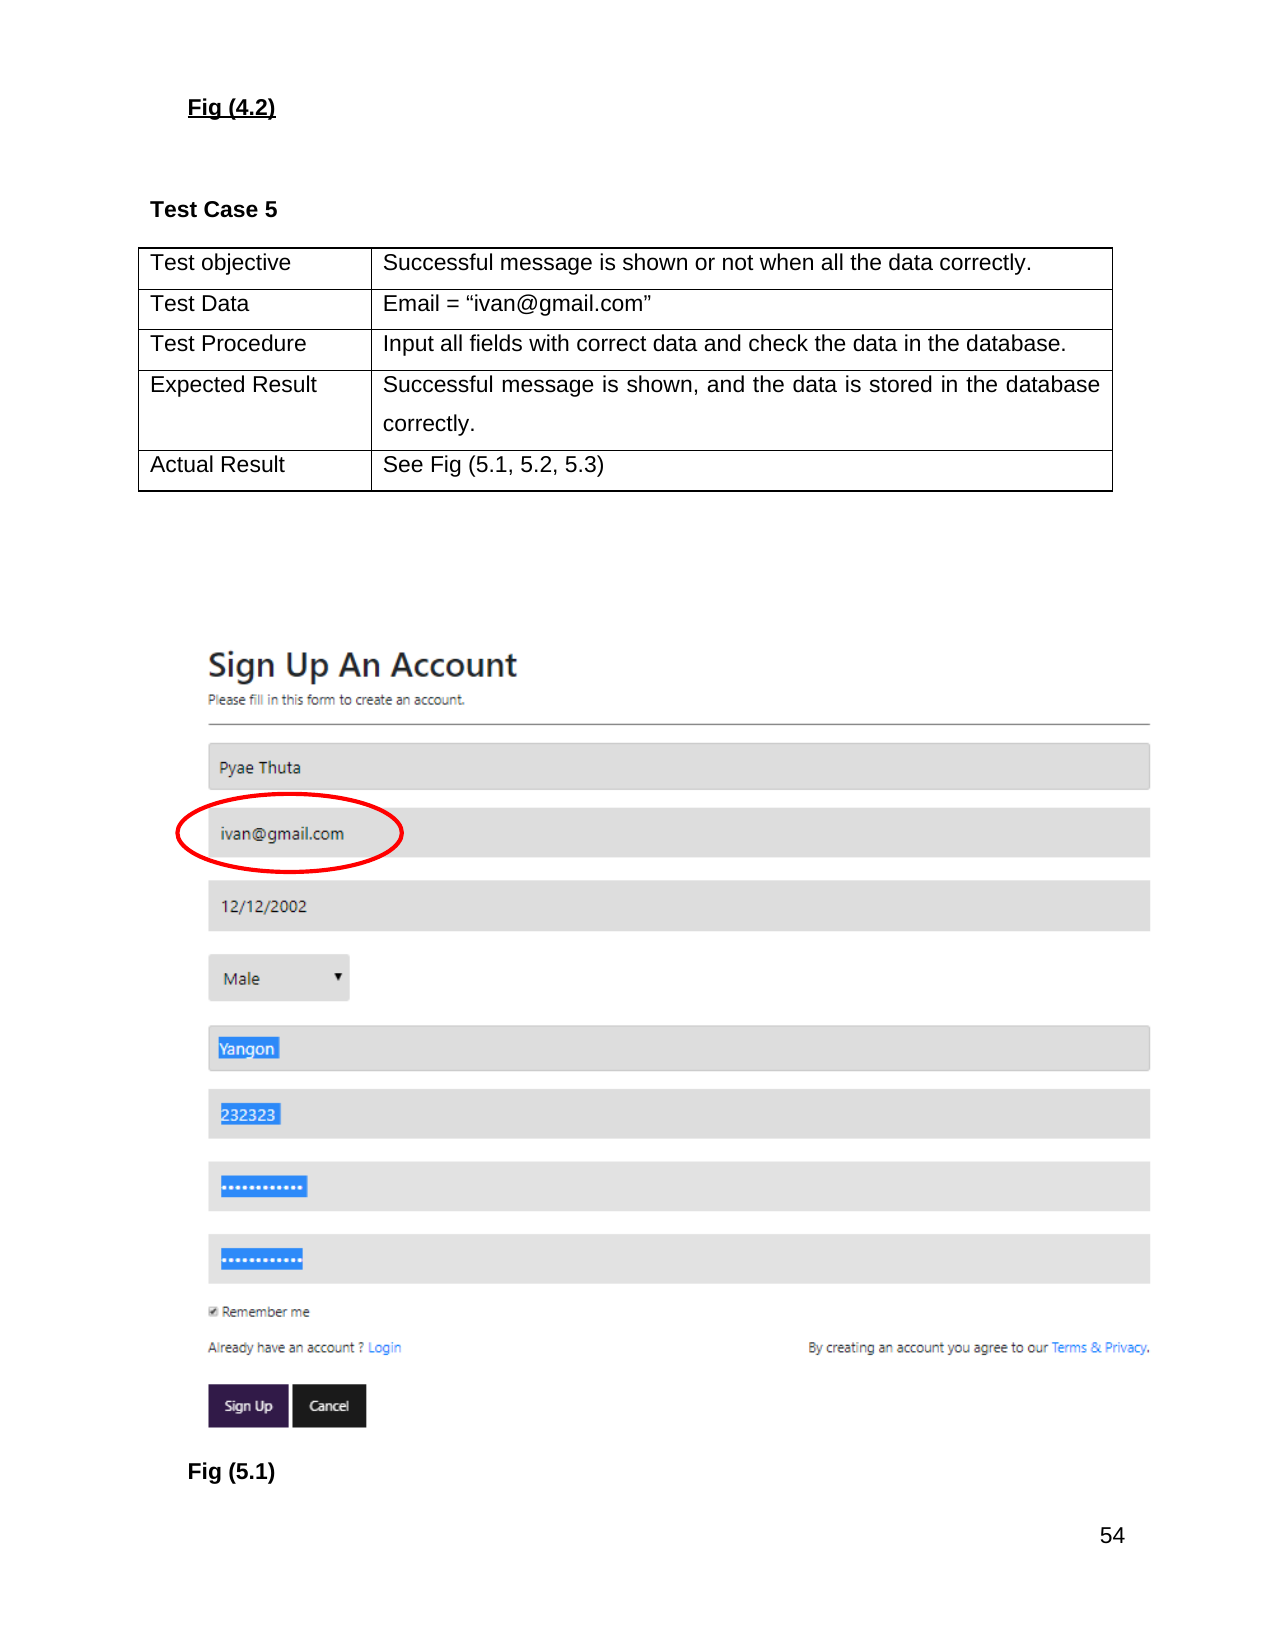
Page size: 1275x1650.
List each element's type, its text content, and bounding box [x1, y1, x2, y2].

text Fig (5.1) [187, 1458, 1125, 1484]
table_header Successful message is shown or not when all the data correctly. [372, 249, 1112, 288]
table_cell Test Data [139, 290, 371, 329]
table_cell See Fig (5.1, 5.2, 5.3) [372, 451, 1112, 490]
picture [187, 645, 1163, 1434]
table_header Test objective [139, 249, 371, 288]
text Fig (4.2) [187, 94, 1125, 120]
table_cell Test Procedure [139, 330, 371, 369]
table_cell Expected Result [139, 371, 371, 449]
table_cell Email = “ivan@gmail.com” [372, 290, 1112, 329]
table_cell Input all fields with correct data and check the data in the database. [372, 330, 1112, 369]
table_cell Actual Result [139, 451, 371, 490]
table_cell Successful message is shown, and the data is stored in the database correctly. [372, 371, 1112, 449]
picture [187, 796, 399, 869]
text Test Case 5 [150, 196, 1125, 222]
